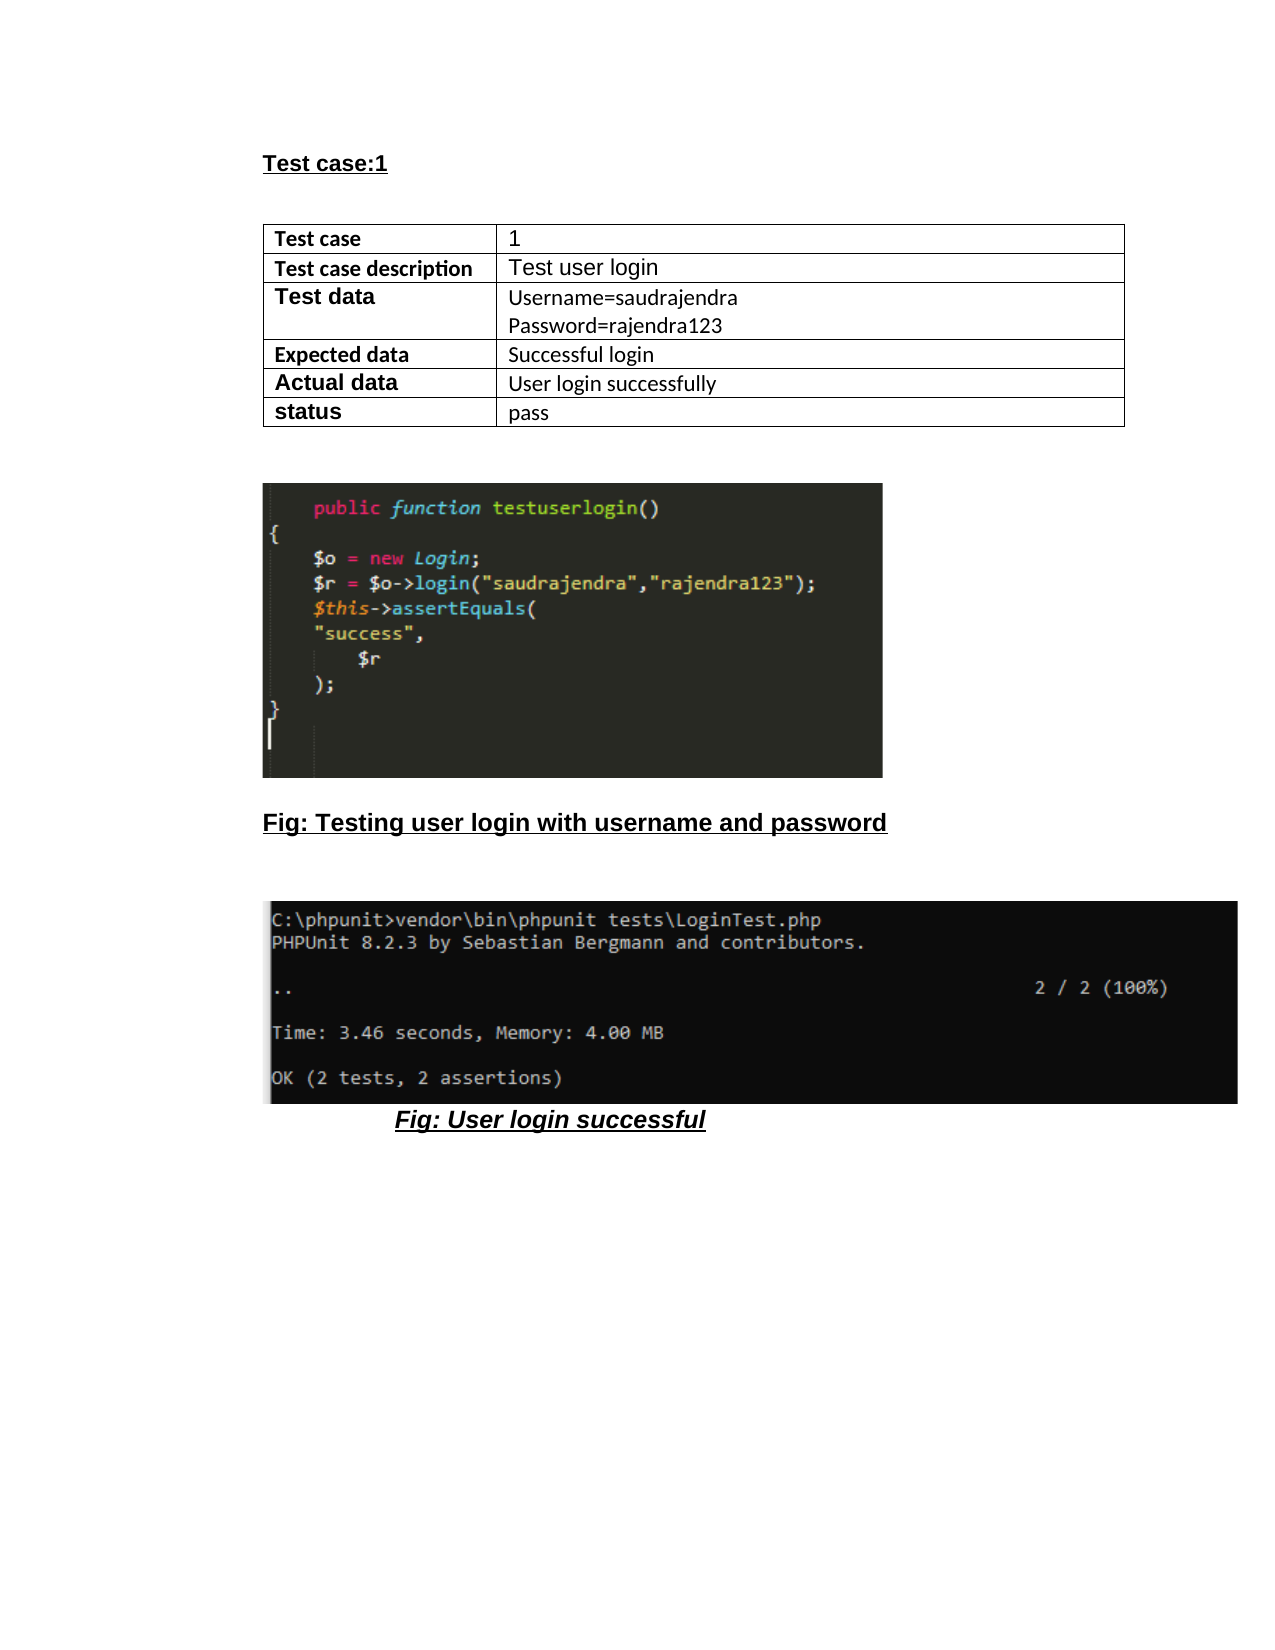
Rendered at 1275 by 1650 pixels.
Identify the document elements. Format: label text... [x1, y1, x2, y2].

table_cell status [264, 398, 496, 426]
table_cell Actual data [264, 369, 496, 397]
picture [262, 901, 1238, 1104]
table_header 1 [497, 225, 1124, 253]
table_cell Test data [264, 283, 496, 339]
table_cell Test user login [497, 254, 1124, 282]
table_cell Username=saudrajendra Password=rajendra123 [497, 283, 1124, 339]
list Fig: Testing user login with username and password [262, 808, 1125, 837]
table_cell Test case description [264, 254, 496, 282]
table_cell pass [497, 398, 1124, 426]
picture [262, 483, 883, 778]
table_cell Successful login [497, 340, 1124, 368]
list Test case:1 [262, 150, 1125, 176]
table_header Test case [264, 225, 496, 253]
table_cell User login successfully [497, 369, 1124, 397]
list Fig: User login successful [262, 1105, 1125, 1134]
table_cell Expected data [264, 340, 496, 368]
